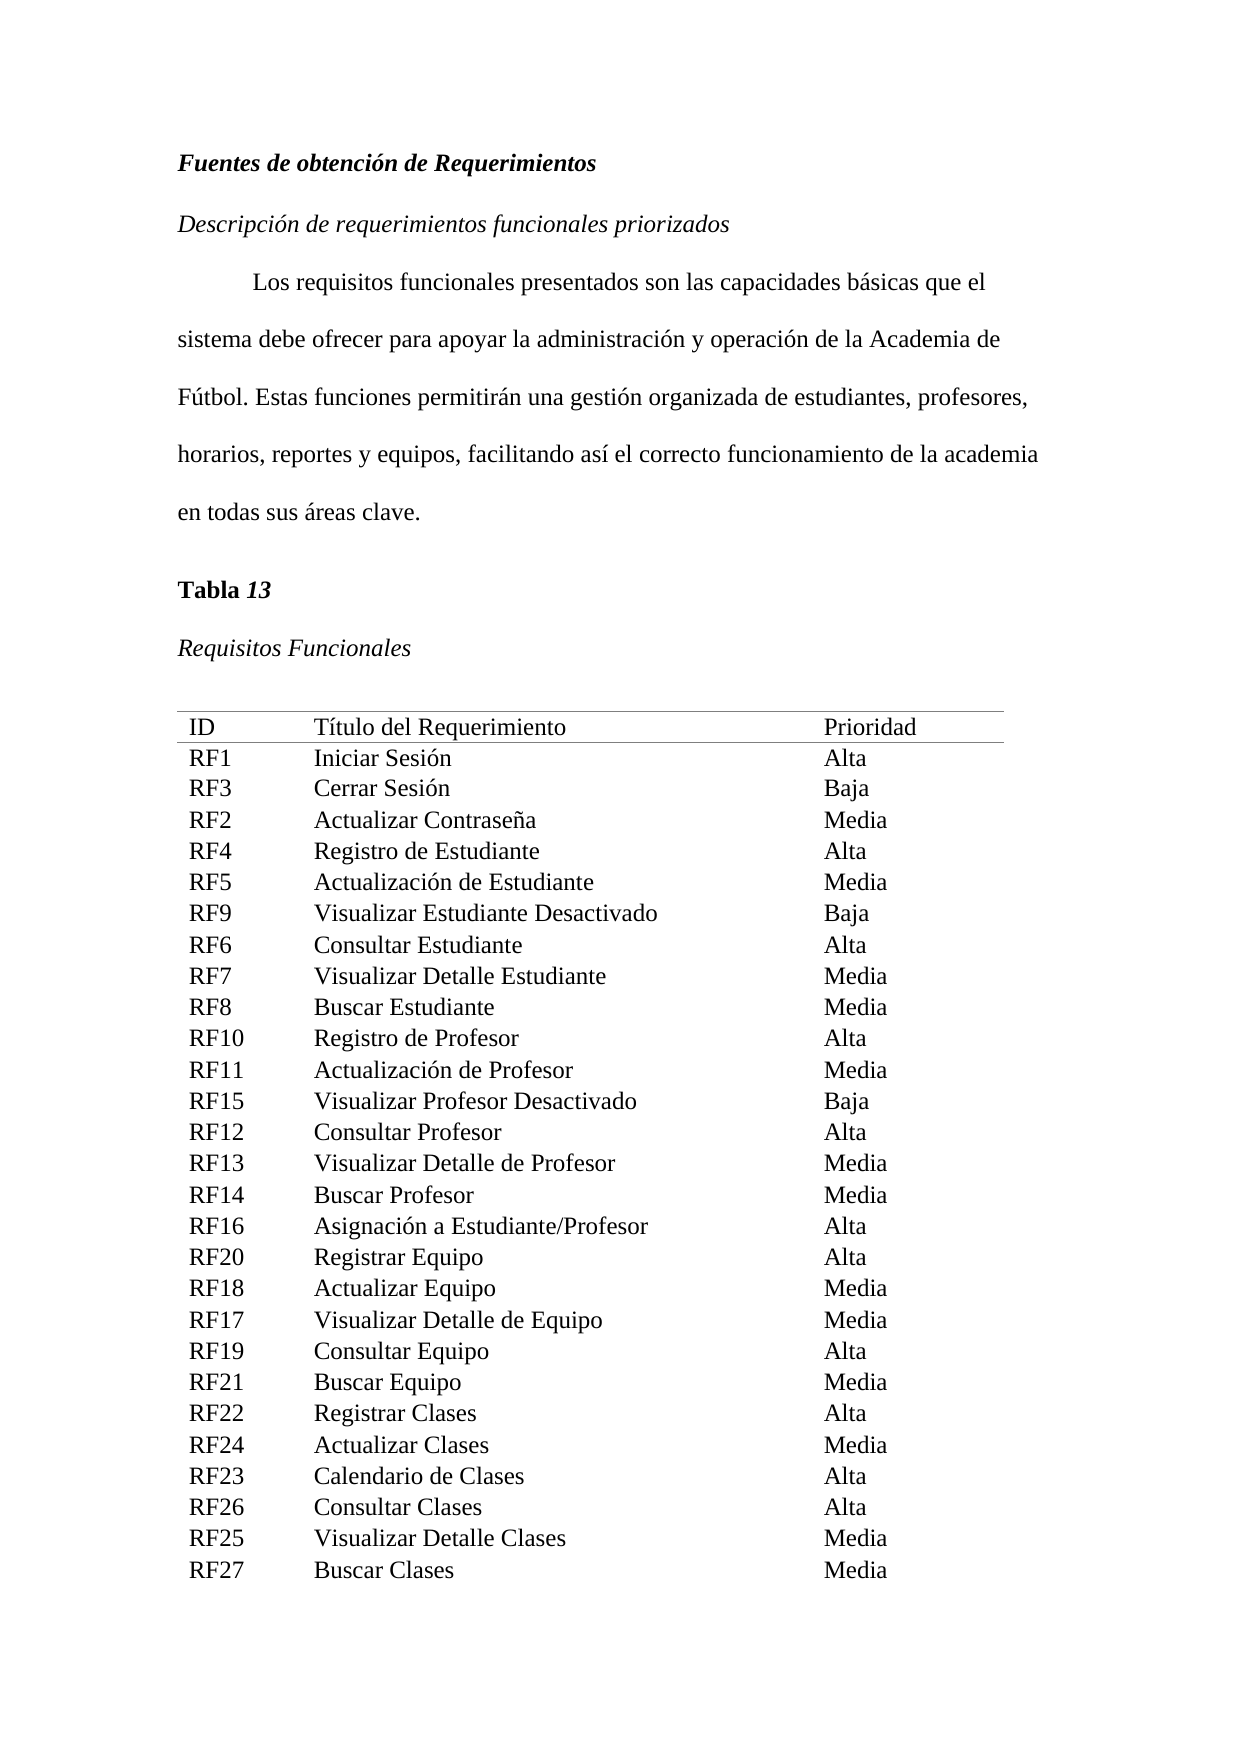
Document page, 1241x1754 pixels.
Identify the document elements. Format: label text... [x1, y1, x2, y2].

text Los requisitos funcionales presentados son las capacidades básicas que el sistema debe ofrecer para apoyar la administración y operación de la Academia de Fútbol. Estas funciones permitirán una gestión organizada de estudiantes, profesores, horarios, reportes y equipos, facilitando así el correcto funcionamiento de la academia en todas sus áreas clave. [177, 267, 1063, 526]
table_cell Alta [812, 743, 1004, 773]
table_cell RF7 [177, 961, 302, 992]
table_cell Iniciar Sesión [302, 743, 812, 773]
table_cell Registrar Equipo [302, 1242, 812, 1273]
table_cell Media [812, 992, 1004, 1023]
table_cell Registro de Estudiante [302, 836, 812, 867]
table_cell RF16 [177, 1211, 302, 1242]
table_cell RF11 [177, 1055, 302, 1086]
table_cell Consultar Profesor [302, 1117, 812, 1148]
table_cell Media [812, 1367, 1004, 1398]
table_cell Media [812, 1274, 1004, 1305]
table_header Título del Requerimiento [302, 712, 812, 742]
table_cell Baja [812, 1086, 1004, 1117]
table_cell Asignación a Estudiante/Profesor [302, 1211, 812, 1242]
table_cell Alta [812, 1492, 1004, 1523]
table_cell Registrar Clases [302, 1399, 812, 1430]
table_cell RF15 [177, 1086, 302, 1117]
table_cell Actualizar Contraseña [302, 805, 812, 836]
table_cell Actualizar Equipo [302, 1274, 812, 1305]
table_cell Consultar Estudiante [302, 930, 812, 961]
table_cell Cerrar Sesión [302, 774, 812, 805]
table_cell Media [812, 1524, 1004, 1555]
table_cell RF19 [177, 1336, 302, 1367]
table_cell Buscar Profesor [302, 1180, 812, 1211]
table_cell Actualizar Clases [302, 1430, 812, 1461]
table_cell Alta [812, 1024, 1004, 1055]
table_cell Visualizar Detalle Estudiante [302, 961, 812, 992]
table_cell Media [812, 1149, 1004, 1180]
table_cell RF17 [177, 1305, 302, 1336]
table_cell Media [812, 1430, 1004, 1461]
table_cell Alta [812, 1211, 1004, 1242]
table_cell Alta [812, 836, 1004, 867]
table_cell RF12 [177, 1117, 302, 1148]
table_cell RF25 [177, 1524, 302, 1555]
table_cell RF2 [177, 805, 302, 836]
table_cell Media [812, 1055, 1004, 1086]
table_cell RF4 [177, 836, 302, 867]
table_cell Registro de Profesor [302, 1024, 812, 1055]
table_cell RF3 [177, 774, 302, 805]
table_cell Alta [812, 1117, 1004, 1148]
table_cell Alta [812, 1336, 1004, 1367]
table_cell RF24 [177, 1430, 302, 1461]
table_cell RF14 [177, 1180, 302, 1211]
table_cell Alta [812, 1242, 1004, 1273]
table_cell Alta [812, 1461, 1004, 1492]
table_cell RF21 [177, 1367, 302, 1398]
table_cell RF22 [177, 1399, 302, 1430]
table_cell RF13 [177, 1149, 302, 1180]
text Tabla 13 Requisitos Funcionales [177, 575, 1063, 661]
table_cell Media [812, 1555, 1004, 1586]
table_cell RF26 [177, 1492, 302, 1523]
table_cell Consultar Clases [302, 1492, 812, 1523]
table_cell RF23 [177, 1461, 302, 1492]
subtitle Descripción de requerimientos funcionales priorizados [177, 209, 1063, 238]
table_cell RF9 [177, 899, 302, 930]
table_cell RF27 [177, 1555, 302, 1586]
table_cell Media [812, 1180, 1004, 1211]
table_cell Visualizar Detalle de Profesor [302, 1149, 812, 1180]
table_header Prioridad [812, 712, 1004, 742]
table_cell Buscar Clases [302, 1555, 812, 1586]
table_cell Media [812, 961, 1004, 992]
table_cell RF18 [177, 1274, 302, 1305]
table_cell Baja [812, 774, 1004, 805]
table_cell Buscar Estudiante [302, 992, 812, 1023]
table_cell Baja [812, 899, 1004, 930]
table_cell Calendario de Clases [302, 1461, 812, 1492]
table_cell Media [812, 1305, 1004, 1336]
table_cell Media [812, 805, 1004, 836]
table_cell RF5 [177, 867, 302, 898]
table_cell RF8 [177, 992, 302, 1023]
table_cell Alta [812, 930, 1004, 961]
table_cell Visualizar Profesor Desactivado [302, 1086, 812, 1117]
table_cell RF10 [177, 1024, 302, 1055]
table_cell Actualización de Estudiante [302, 867, 812, 898]
table_cell Consultar Equipo [302, 1336, 812, 1367]
table_cell Visualizar Estudiante Desactivado [302, 899, 812, 930]
table_cell RF20 [177, 1242, 302, 1273]
table_cell Actualización de Profesor [302, 1055, 812, 1086]
table_cell Buscar Equipo [302, 1367, 812, 1398]
subtitle Fuentes de obtención de Requerimientos [177, 148, 1078, 176]
table_cell Visualizar Detalle Clases [302, 1524, 812, 1555]
table_cell Visualizar Detalle de Equipo [302, 1305, 812, 1336]
table_cell Alta [812, 1399, 1004, 1430]
table_cell RF6 [177, 930, 302, 961]
table_header ID [177, 712, 302, 742]
table_cell Media [812, 867, 1004, 898]
table_cell RF1 [177, 743, 302, 773]
